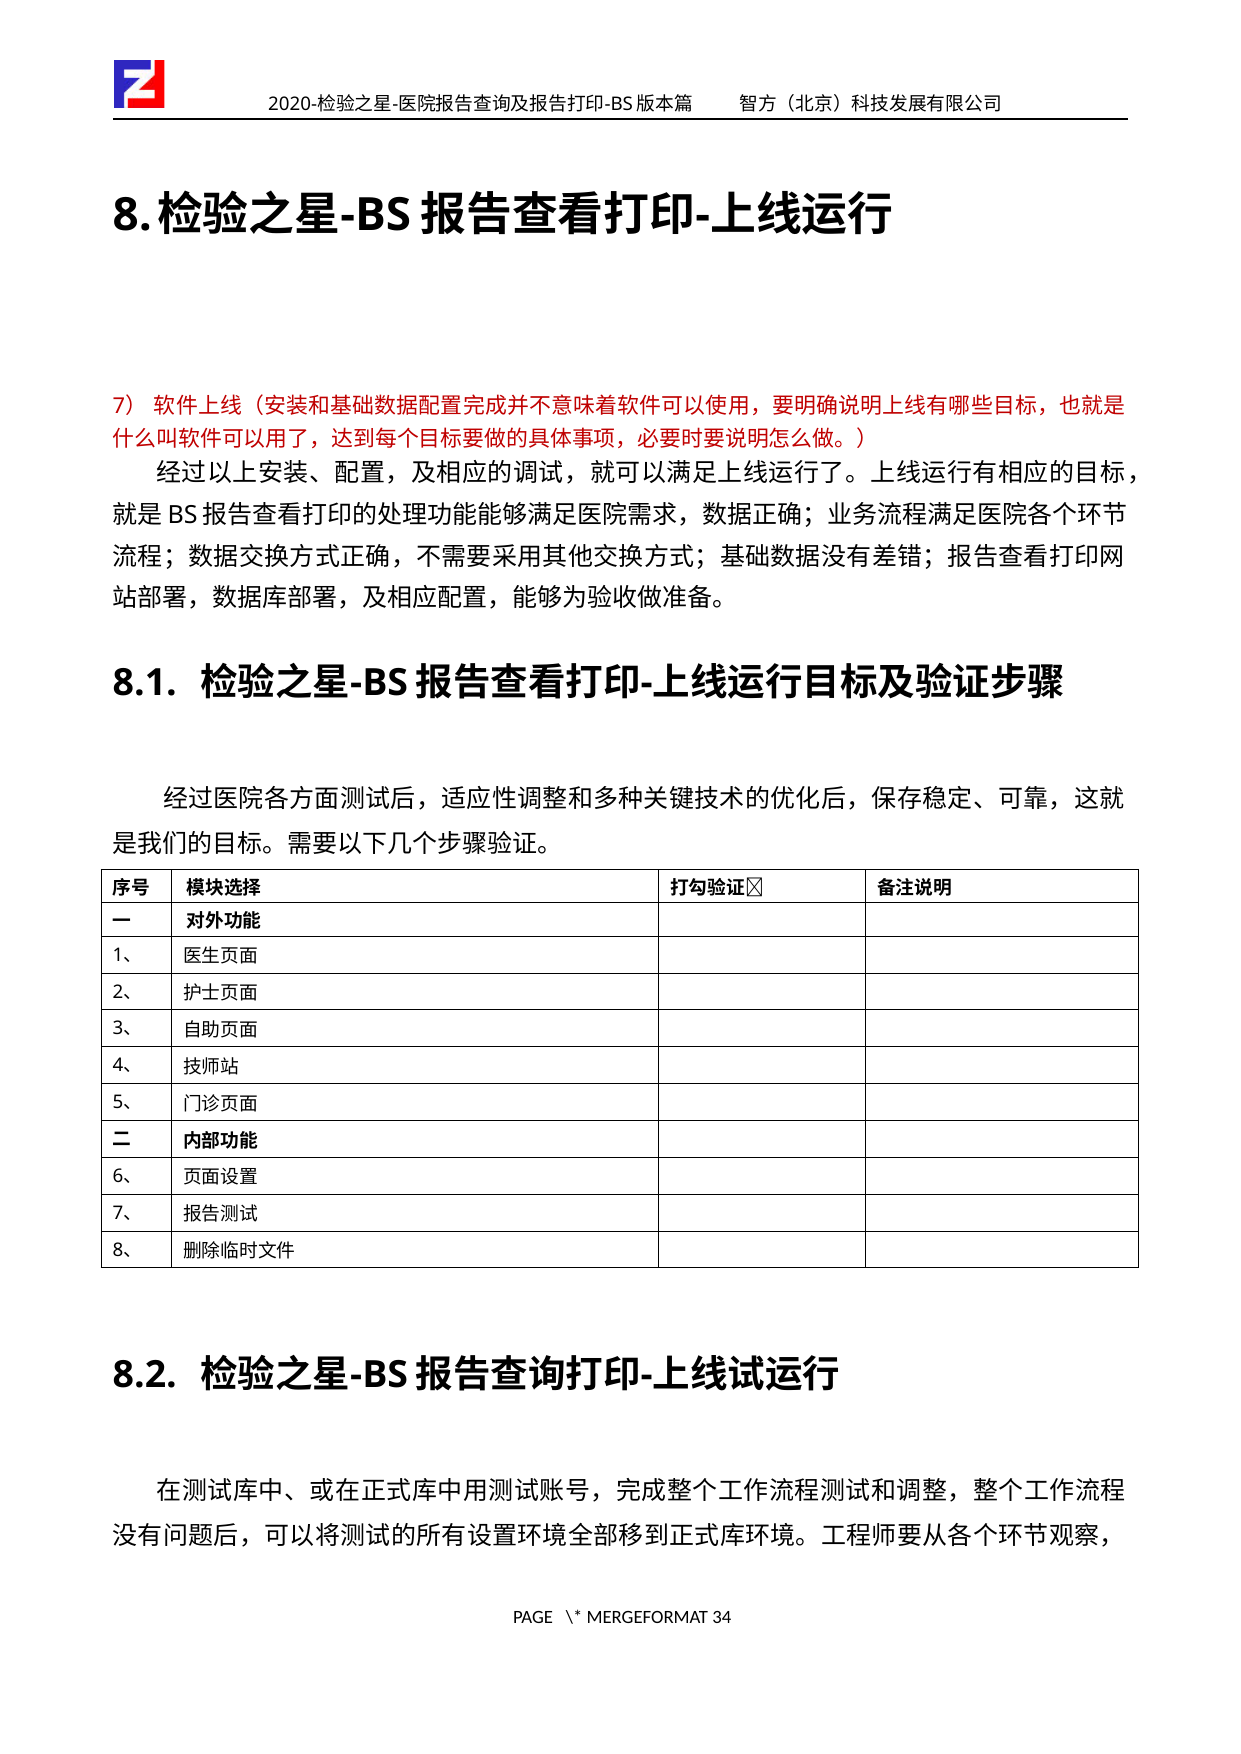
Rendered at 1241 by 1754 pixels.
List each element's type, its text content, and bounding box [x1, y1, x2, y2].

table_cell 删除临时文件 [172, 1232, 658, 1267]
table_cell [102, 1232, 171, 1267]
table_cell [866, 1158, 1138, 1194]
table_header 模块选择 [172, 870, 658, 902]
table_cell [659, 1121, 865, 1157]
table_cell [659, 1232, 865, 1267]
table_cell [102, 1047, 171, 1083]
table_cell [866, 1084, 1138, 1120]
table_header 备注说明 [866, 870, 1138, 902]
table_cell [866, 1232, 1138, 1267]
picture [114, 60, 165, 108]
table_cell 一 [102, 903, 171, 936]
table_cell 对外功能 [172, 903, 658, 936]
table_cell 自助页面 [172, 1010, 658, 1046]
table_cell [102, 1084, 171, 1120]
table_cell 护士页面 [172, 974, 658, 1009]
table_cell 门诊页面 [172, 1084, 658, 1120]
table_cell [659, 903, 865, 936]
table_cell [102, 1158, 171, 1194]
table_cell [102, 1195, 171, 1231]
table_cell [866, 1121, 1138, 1157]
subtitle 检验之星-BS报告查看打印-上线运行 [112, 162, 1128, 259]
table_cell 页面设置 [172, 1158, 658, 1194]
table_cell [102, 1010, 171, 1046]
table_cell [659, 1158, 865, 1194]
list 经过医院各方面测试后，适应性调整和多种关键技术的优化后，保存稳定、可靠，这就是我们的目标。需要以下几个步骤验证。 [112, 778, 1128, 860]
text 经过以上安装、配置，及相应的调试，就可以满足上线运行了。上线运行有相应的目标，就是BS报告查看打印的处理功能能够满足医院需求，数据正确；业务流程满足医院各个环节流程；数据交换方式正确，不需要采用其他交换方式；基础数据没有差错；报告查看打印网站部署，数据库部署，及相应配置，能够为验收做准备。 [112, 453, 1128, 614]
table_cell [102, 937, 171, 973]
table_header 序号 [102, 870, 171, 902]
table_cell [659, 1047, 865, 1083]
table_cell [102, 974, 171, 1009]
table_cell [866, 1047, 1138, 1083]
table_cell [866, 903, 1138, 936]
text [112, 1470, 1128, 1552]
table_cell [866, 937, 1138, 973]
table_cell [866, 1010, 1138, 1046]
table_cell [659, 974, 865, 1009]
text 7） 软件上线（安装和基础数据配置完成并不意味着软件可以使用，要明确说明上线有哪些目标，也就是什么叫软件可以用了，达到每个目标要做的具体事项，必要时要说明怎么做。） [112, 388, 1128, 453]
table_cell 医生页面 [172, 937, 658, 973]
table_cell 报告测试 [172, 1195, 658, 1231]
table_cell [866, 974, 1138, 1009]
subtitle 检验之星-BS报告查询打印-上线试运行 [112, 1338, 1128, 1403]
table_cell 技师站 [172, 1047, 658, 1083]
subtitle 检验之星-BS报告查看打印-上线运行目标及验证步骤 [112, 646, 1128, 711]
table_cell [659, 1010, 865, 1046]
table_header 打勾验证 [659, 870, 865, 902]
table_cell [866, 1195, 1138, 1231]
table_cell 内部功能 [172, 1121, 658, 1157]
table_cell [659, 937, 865, 973]
table_cell [659, 1084, 865, 1120]
table_cell [659, 1195, 865, 1231]
table_cell 二 [102, 1121, 171, 1157]
